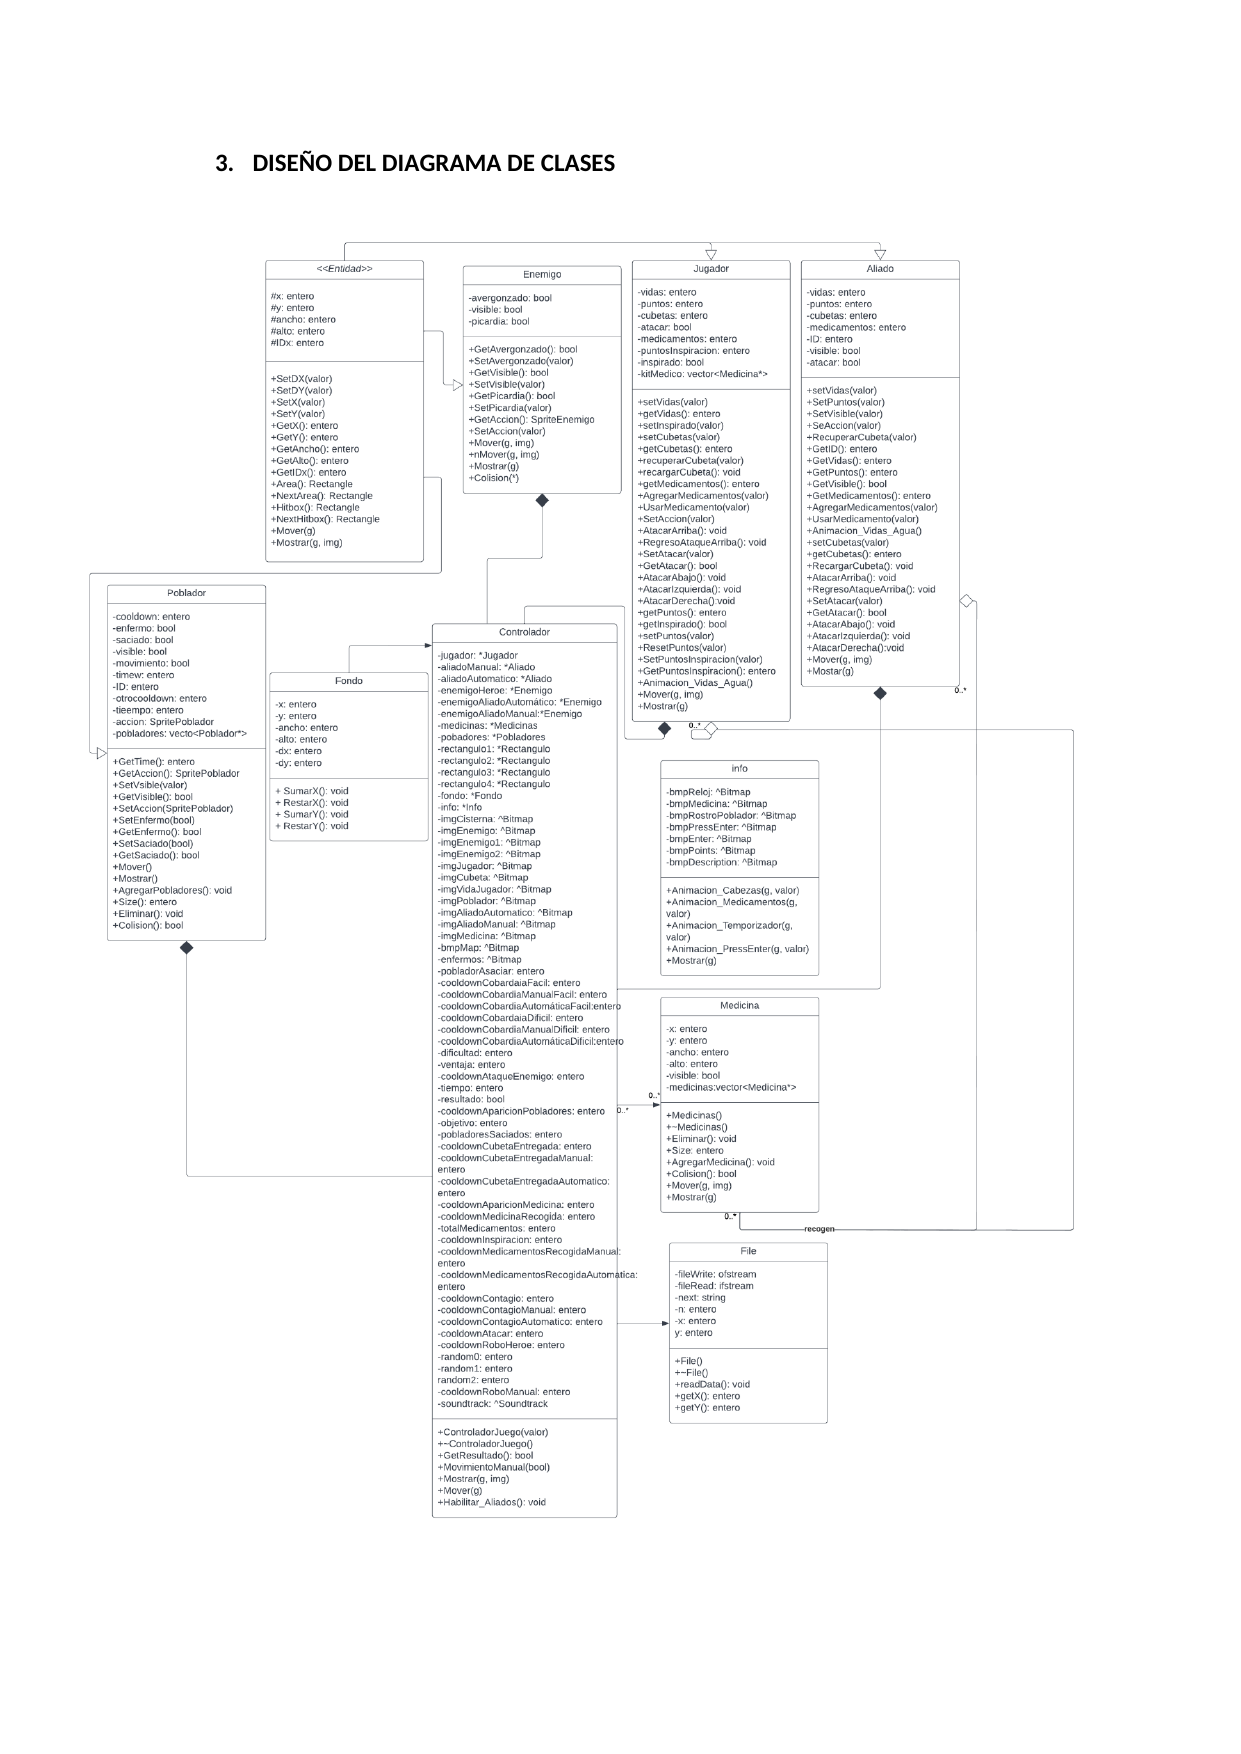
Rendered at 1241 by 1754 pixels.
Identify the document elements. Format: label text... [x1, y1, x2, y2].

list DISEÑO DEL DIAGRAMA DE CLASES [215, 148, 1063, 178]
picture [72, 225, 1091, 1535]
